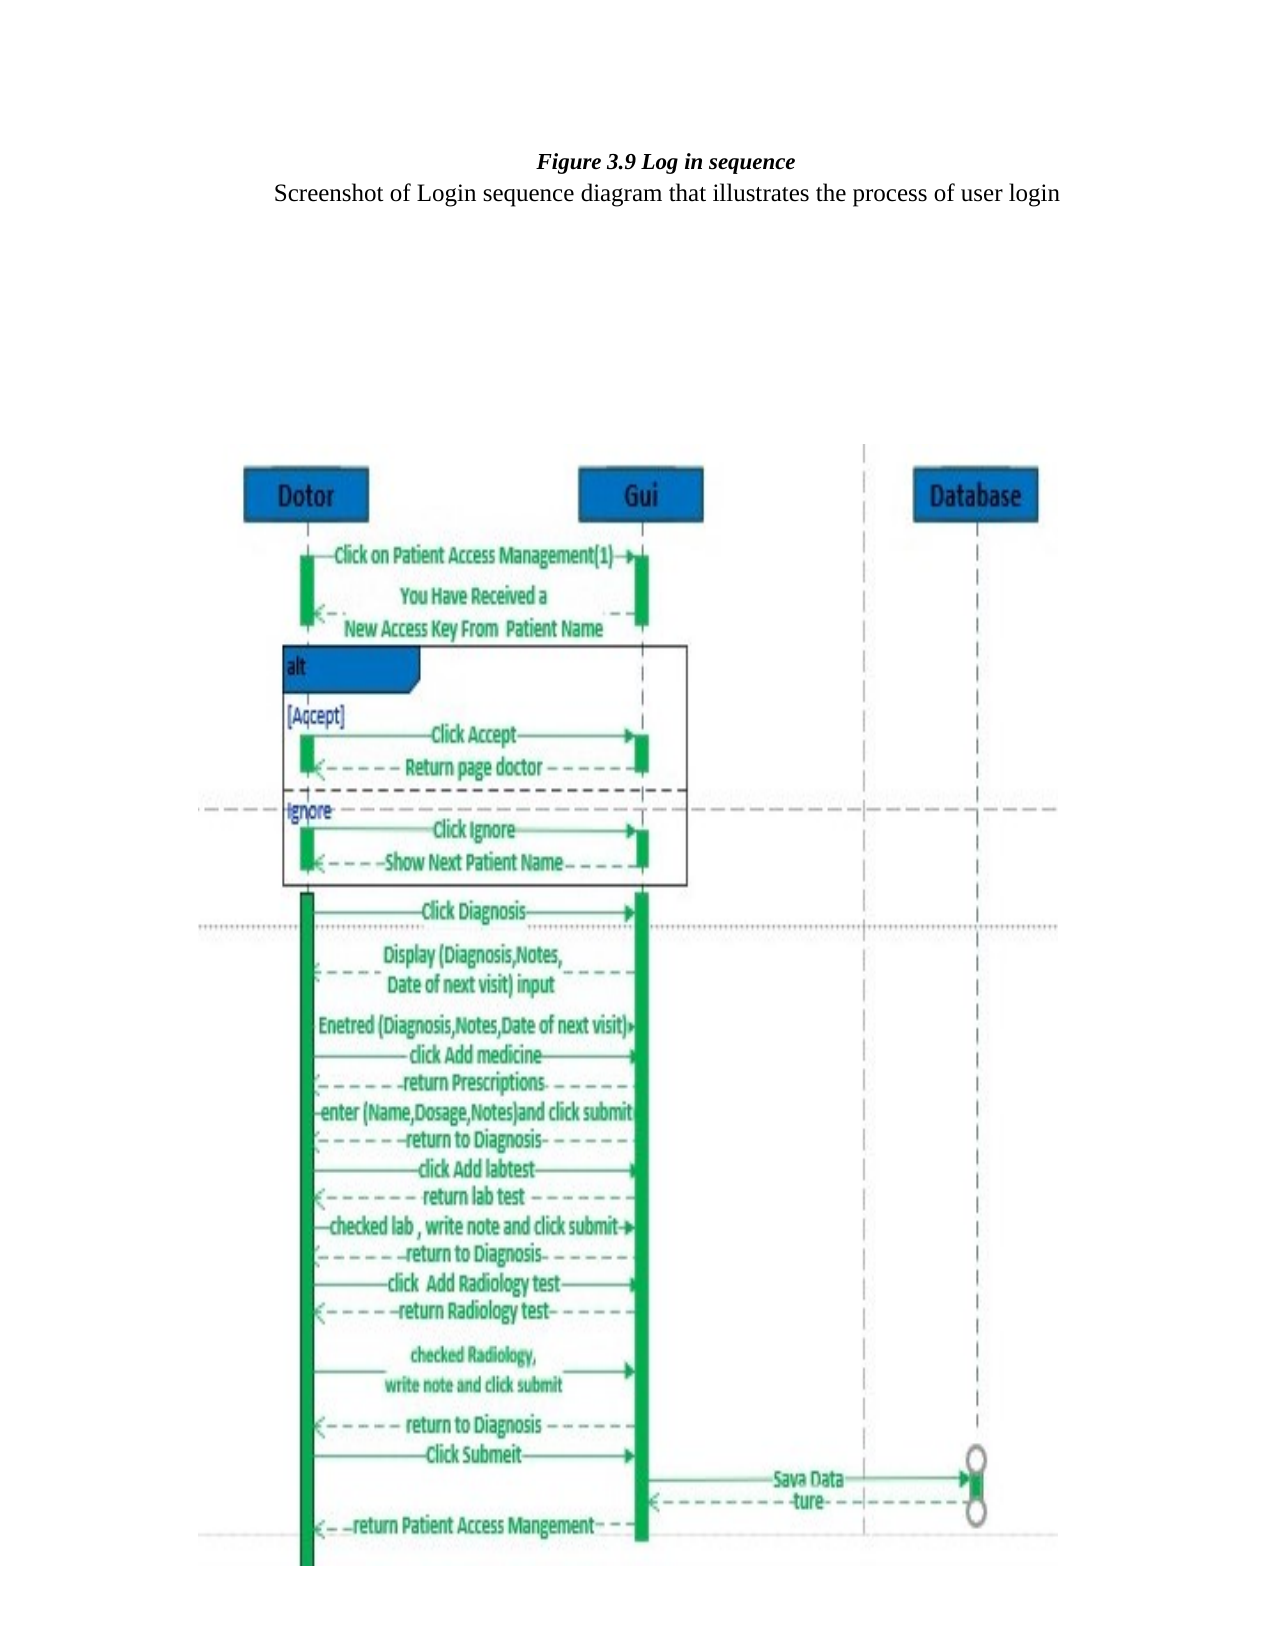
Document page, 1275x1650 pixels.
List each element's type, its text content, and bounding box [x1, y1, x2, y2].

subtitle Figure 3.9 Log in sequence [177, 148, 1157, 174]
picture [198, 444, 1058, 1566]
text Screenshot of Login sequence diagram that illustrates the process of user login [177, 178, 1157, 207]
